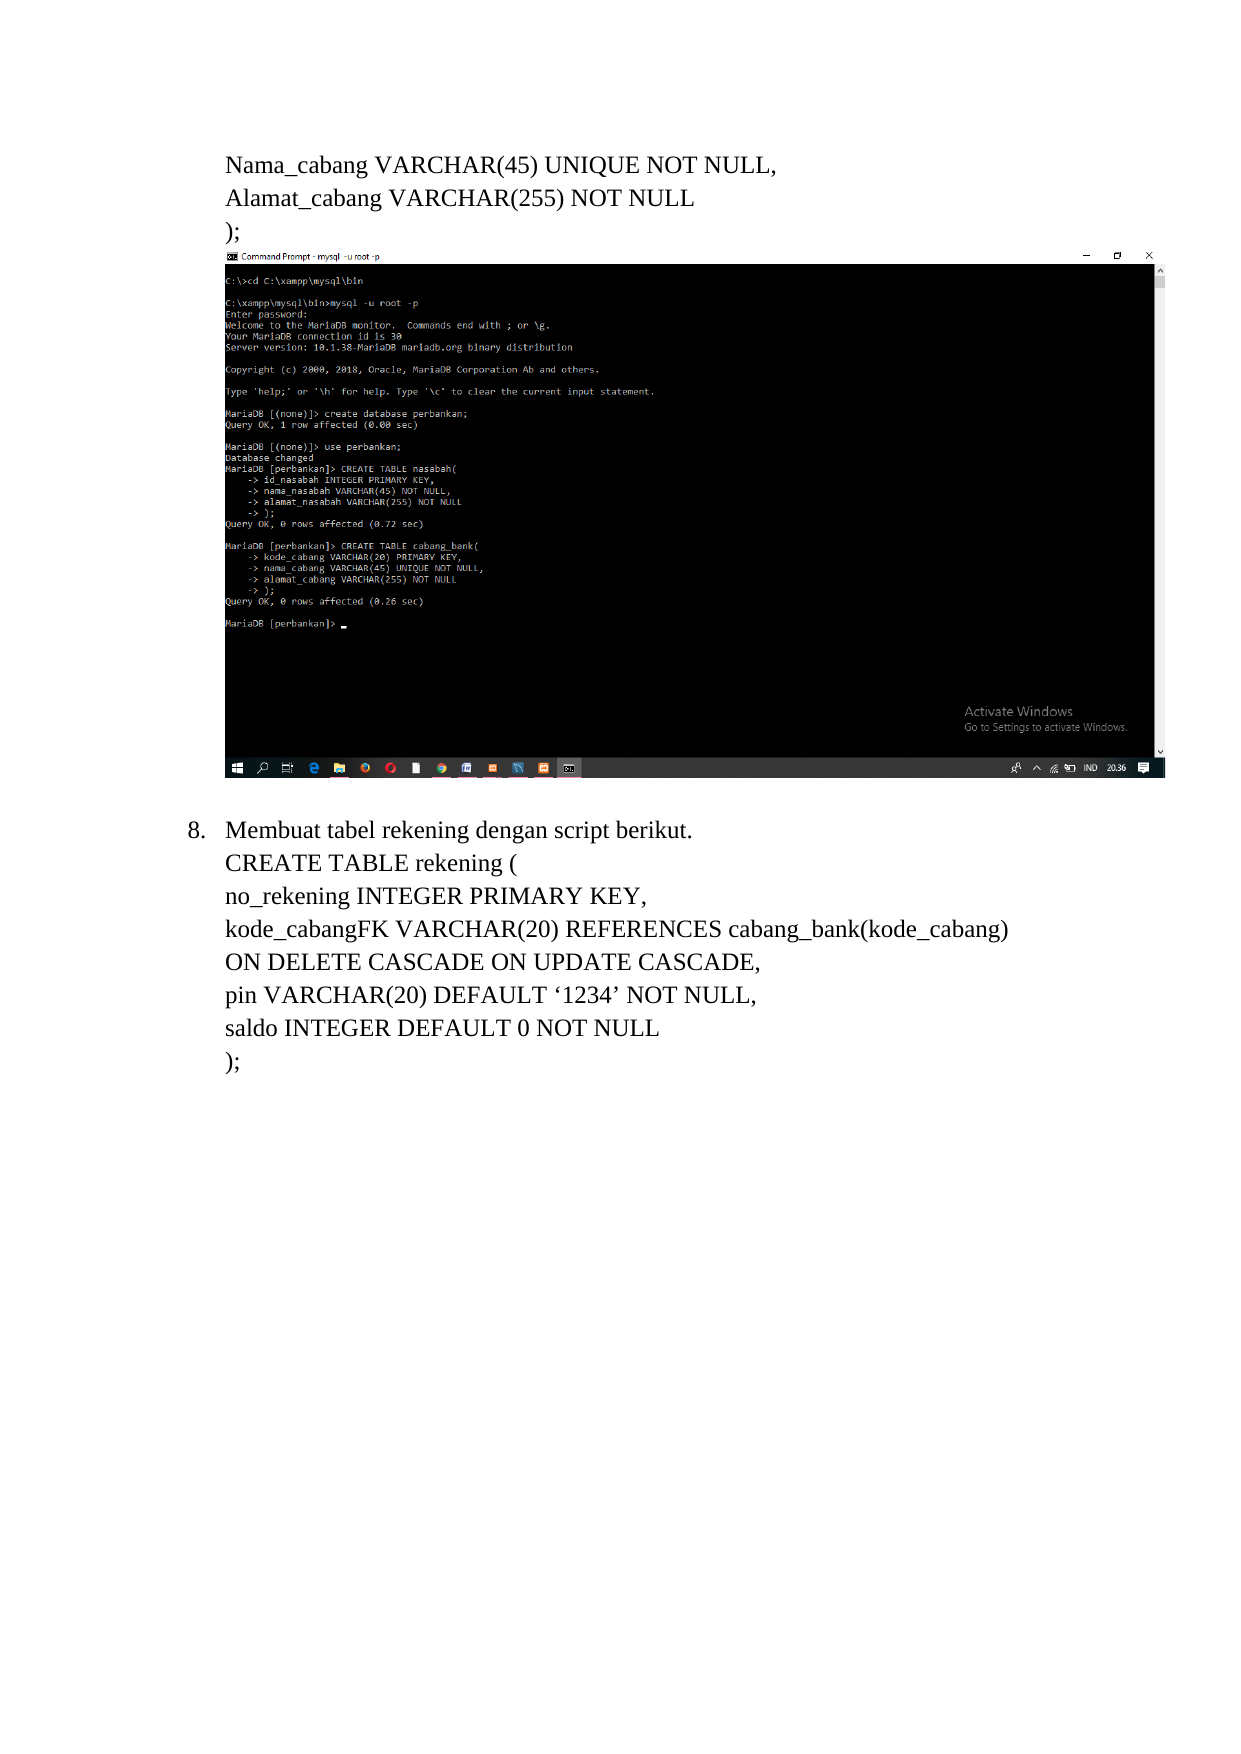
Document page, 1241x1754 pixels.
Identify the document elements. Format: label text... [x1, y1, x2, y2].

list Membuat tabel rekening dengan script berikut. [187, 815, 1090, 844]
picture [225, 249, 1166, 778]
list ); [225, 1046, 1090, 1075]
list no_rekening INTEGER PRIMARY KEY, [225, 881, 1090, 910]
list CREATE TABLE rekening ( [225, 848, 1090, 877]
list Nama_cabang VARCHAR(45) UNIQUE NOT NULL, [225, 150, 1090, 179]
list kode_cabangFK VARCHAR(20) REFERENCES cabang_bank(kode_cabang) [225, 914, 1090, 943]
list ); [225, 216, 1090, 245]
list saldo INTEGER DEFAULT 0 NOT NULL [225, 1013, 1090, 1042]
list ON DELETE CASCADE ON UPDATE CASCADE, [225, 947, 1090, 976]
list pin VARCHAR(20) DEFAULT ‘1234’ NOT NULL, [225, 980, 1090, 1009]
list Alamat_cabang VARCHAR(255) NOT NULL [225, 183, 1090, 212]
